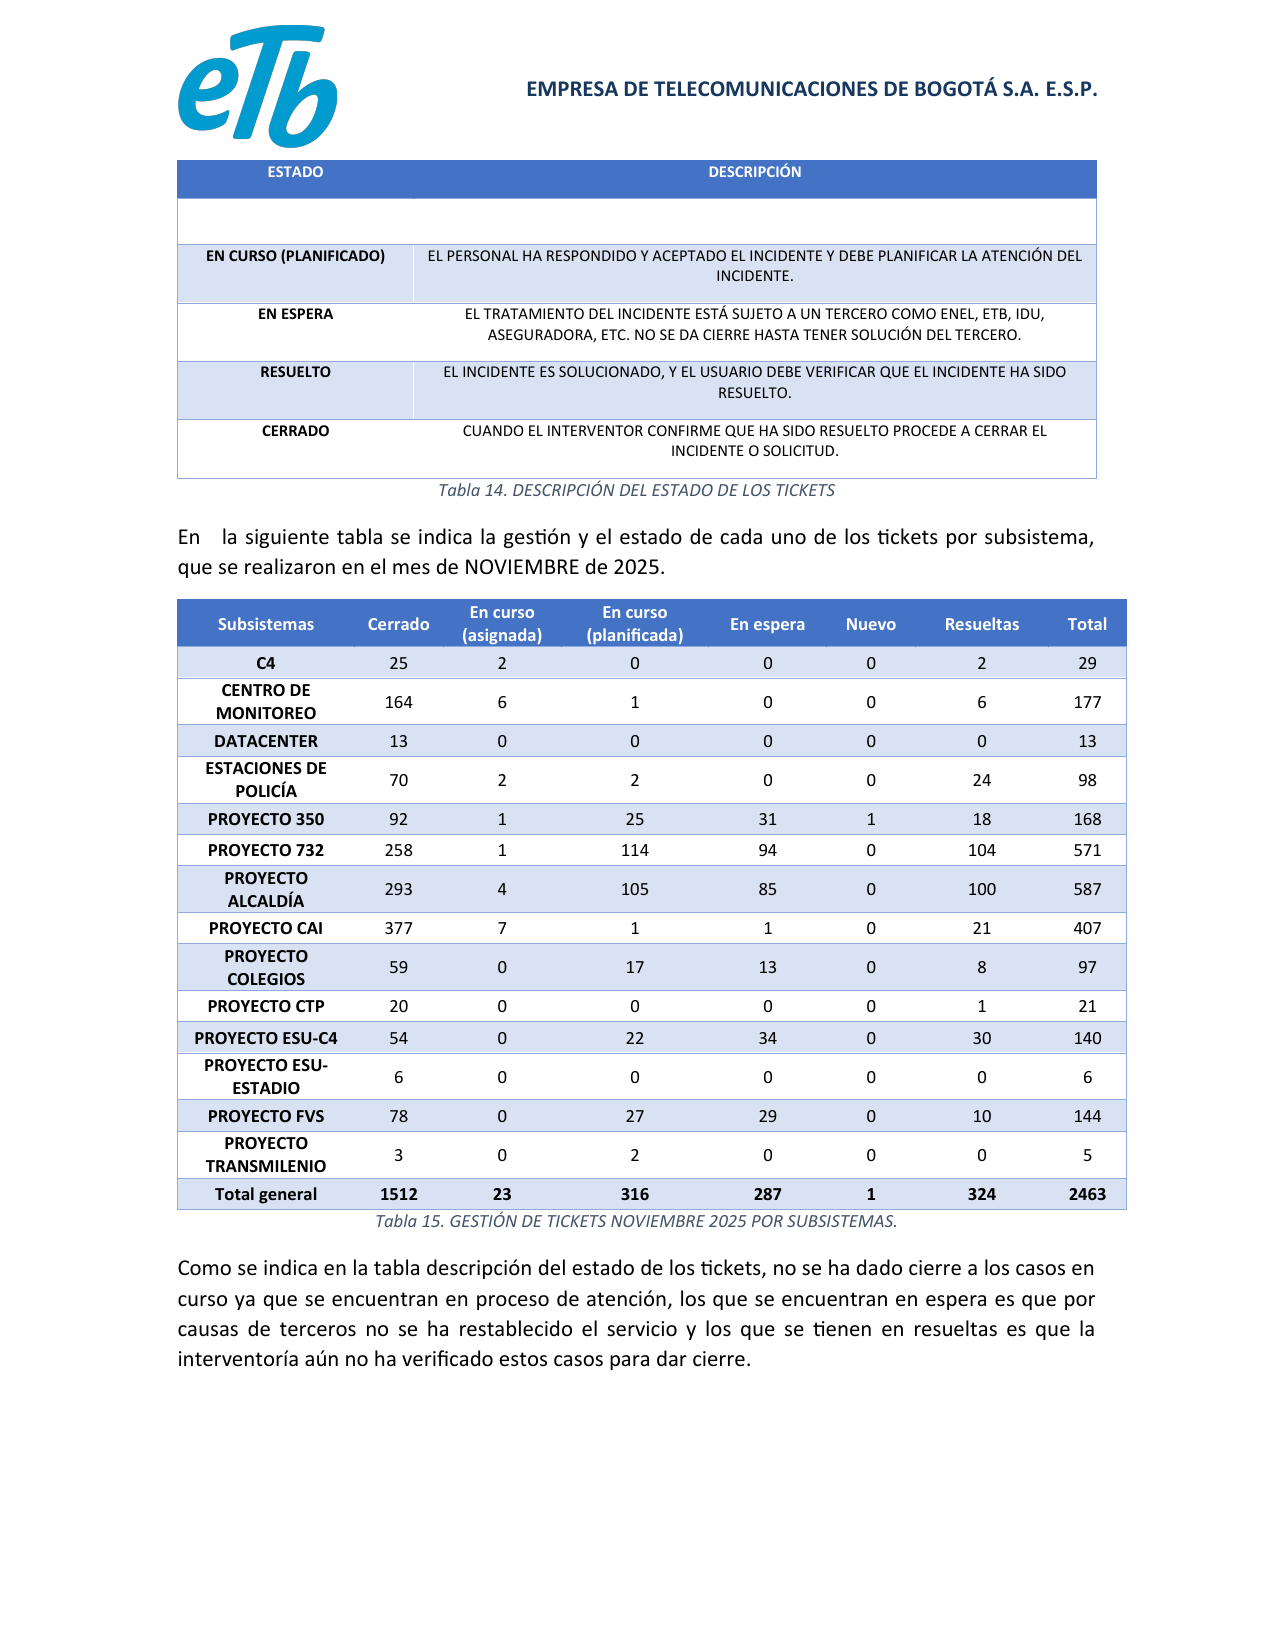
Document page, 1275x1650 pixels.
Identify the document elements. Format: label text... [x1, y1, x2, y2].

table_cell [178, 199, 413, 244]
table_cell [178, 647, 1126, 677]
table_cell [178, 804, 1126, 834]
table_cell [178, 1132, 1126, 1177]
text Tabla 14. DESCRIPCIÓN DEL ESTADO DE LOS TICKETS [177, 478, 1098, 501]
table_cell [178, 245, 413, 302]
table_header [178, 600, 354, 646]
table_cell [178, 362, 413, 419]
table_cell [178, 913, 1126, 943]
text Tabla 15. GESTIÓN DE TICKETS NOVIEMBRE 2025 POR SUBSISTEMAS. [177, 1210, 1098, 1233]
picture [177, 25, 338, 149]
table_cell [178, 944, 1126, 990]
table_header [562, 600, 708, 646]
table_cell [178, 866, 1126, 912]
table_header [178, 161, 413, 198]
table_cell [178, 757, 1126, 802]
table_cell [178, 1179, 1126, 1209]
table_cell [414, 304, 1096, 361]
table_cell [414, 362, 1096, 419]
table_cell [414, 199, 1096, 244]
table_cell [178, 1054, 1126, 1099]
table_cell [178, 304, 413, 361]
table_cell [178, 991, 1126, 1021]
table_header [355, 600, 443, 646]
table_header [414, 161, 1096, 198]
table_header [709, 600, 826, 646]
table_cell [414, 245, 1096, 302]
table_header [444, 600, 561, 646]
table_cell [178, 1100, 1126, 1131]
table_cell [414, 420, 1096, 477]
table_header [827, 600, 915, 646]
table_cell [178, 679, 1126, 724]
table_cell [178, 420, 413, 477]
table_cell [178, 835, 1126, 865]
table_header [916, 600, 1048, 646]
text En la siguiente tabla se indica la gestión y el estado de cada uno de los tickets por subsistema, que se realizaron en el mes de NOVIEMBRE de 2025. [177, 522, 1098, 580]
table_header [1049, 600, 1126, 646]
text Como se indica en la tabla descripción del estado de los tickets, no se ha dado cierre a los casos en curso ya que se encuentran en proceso de atención, los que se encuentran en espera es que por causas de terceros no se ha restablecido el servicio y los que se tienen en resueltas es que la interventoría aún no ha verificado estos casos para dar cierre. [177, 1253, 1098, 1372]
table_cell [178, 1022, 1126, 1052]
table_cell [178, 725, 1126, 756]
picture [287, 95, 317, 134]
